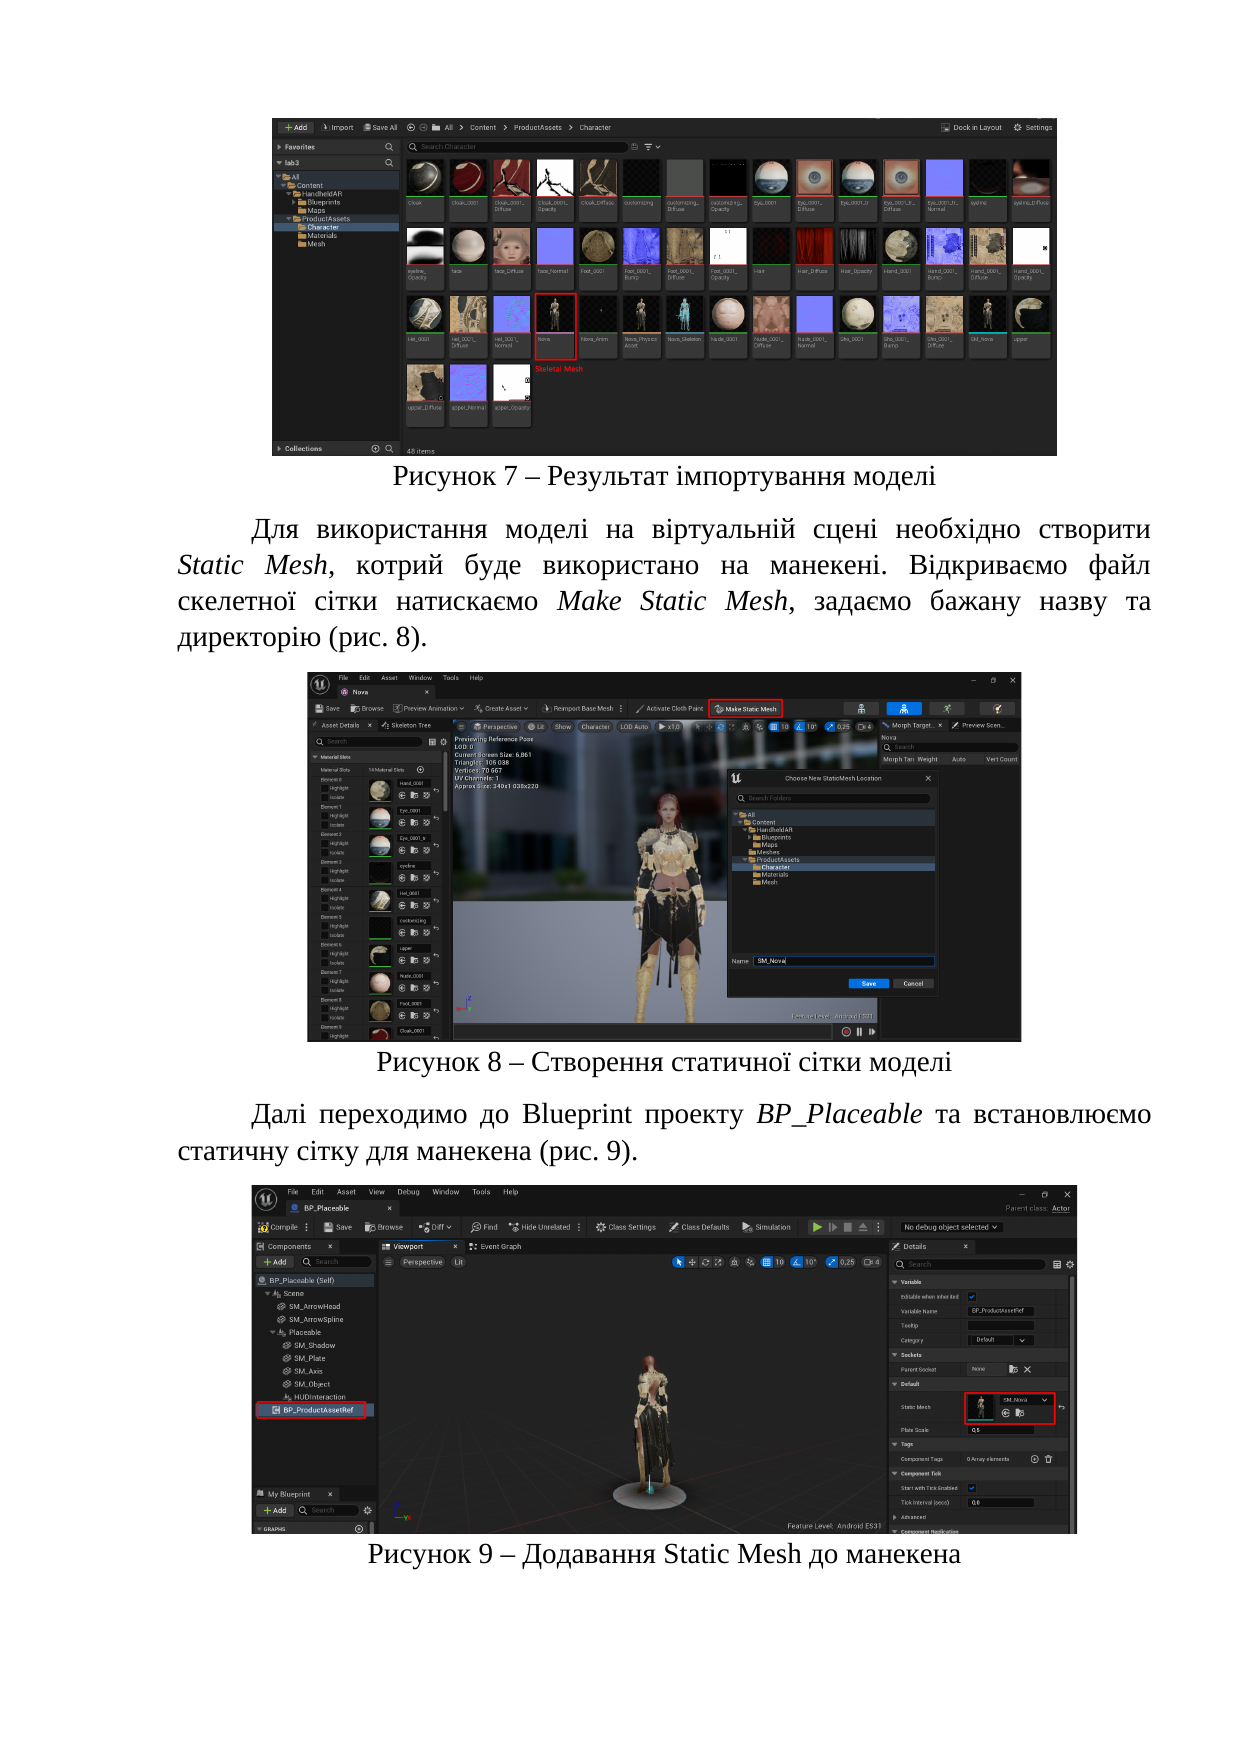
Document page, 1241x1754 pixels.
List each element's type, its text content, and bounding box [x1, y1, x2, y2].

text Для використання моделі на віртуальній сцені необхідно створити Static Mesh, котрий буде використано на манекені. Відкриваємо файл скелетної сітки натискаємо Make Static Mesh, задаємо бажану назву та директорію (рис. 8). [177, 511, 1152, 653]
picture [251, 1185, 1078, 1534]
picture [307, 672, 1022, 1042]
text Далі переходимо до Blueprint проекту BP_Placeable та встановлюємо статичну сітку для манекена (рис. 9). [177, 1097, 1152, 1166]
picture [272, 118, 1057, 456]
